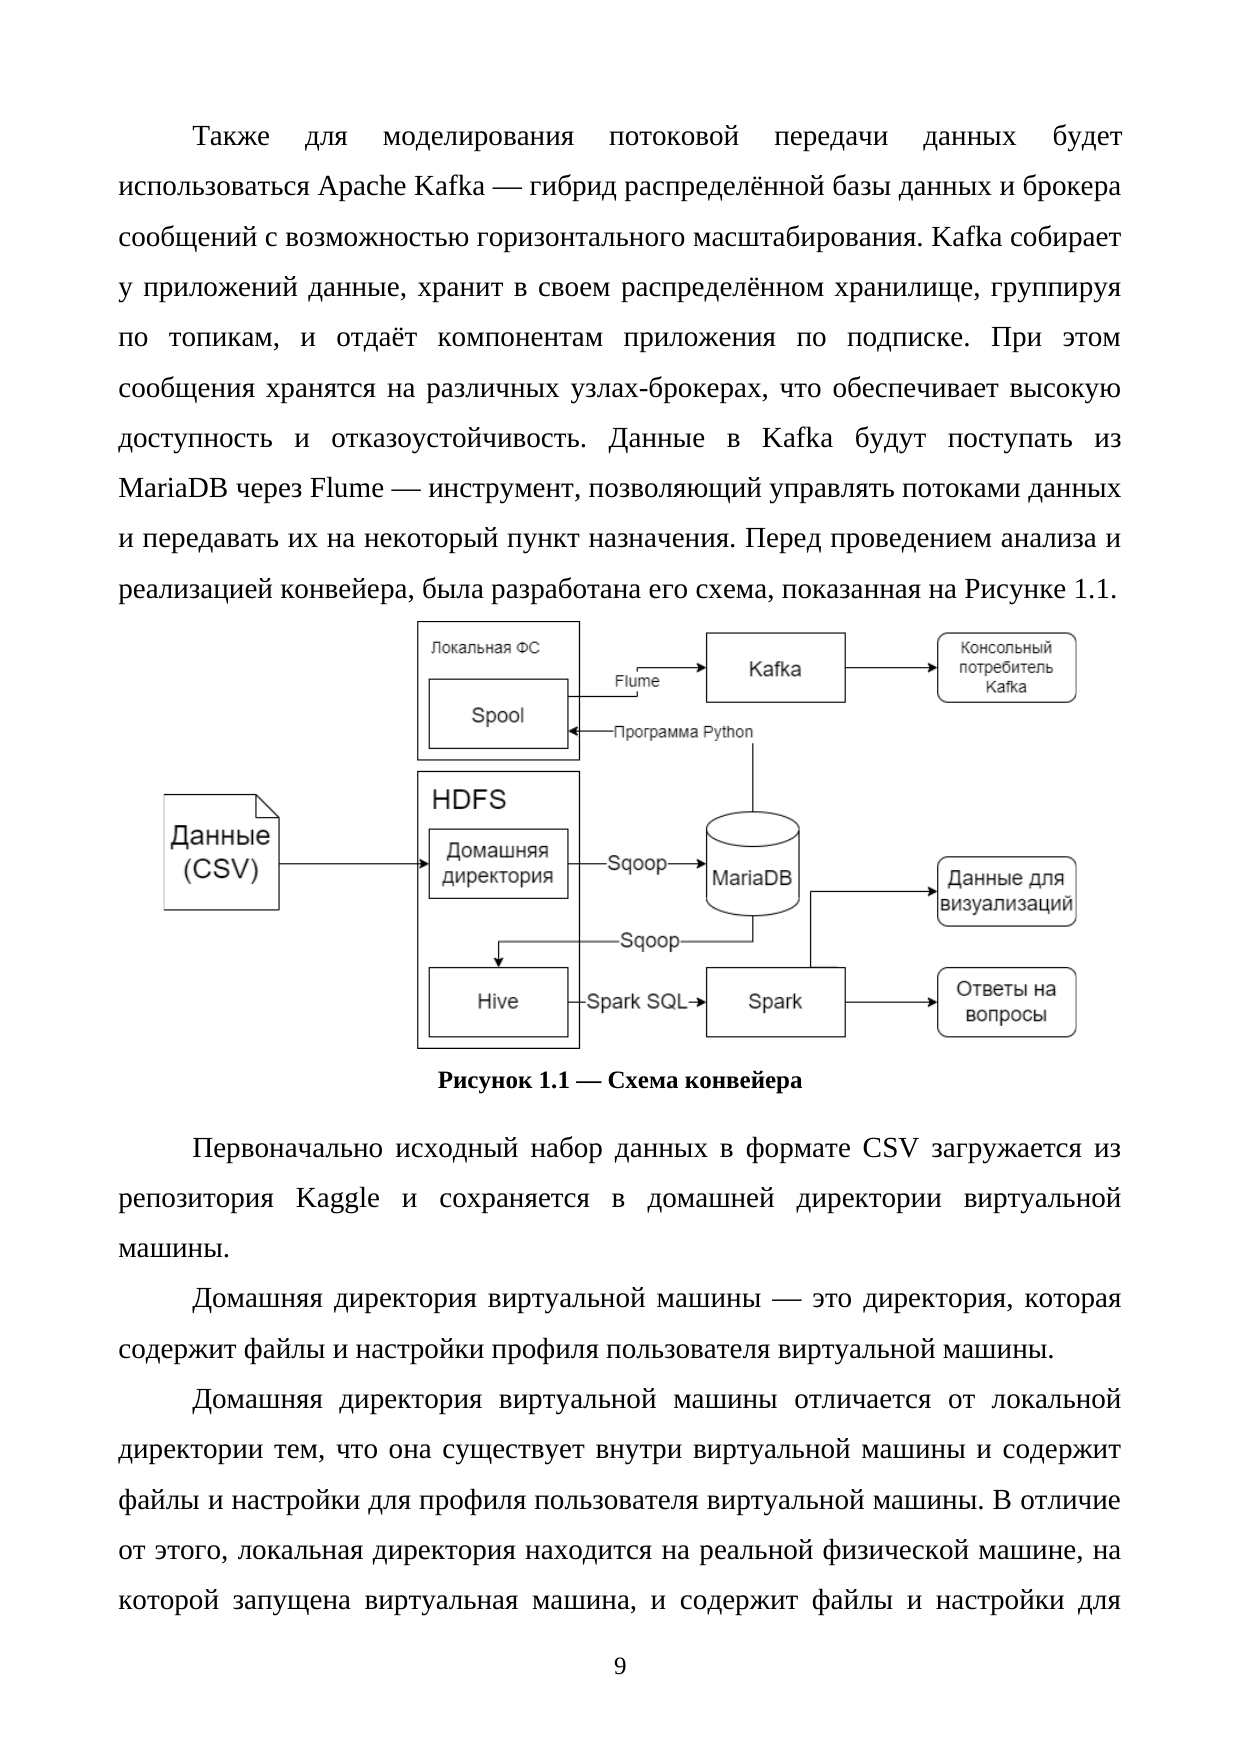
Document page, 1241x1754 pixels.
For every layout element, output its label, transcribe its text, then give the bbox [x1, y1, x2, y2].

text Также для моделирования потоковой передачи данных будет использоваться Apache Kafka — гибрид распределённой базы данных и брокера сообщений с возможностью горизонтального масштабирования. Kafka собирает у приложений данные, хранит в своем распределённом хранилище, группируя по топикам, и отдаёт компонентам приложения по подписке. При этом сообщения хранятся на различных узлах-брокерах, что обеспечивает высокую доступность и отказоустойчивость. Данные в Kafka будут поступать из MariaDB через Flume — инструмент, позволяющий управлять потоками данных и передавать их на некоторый пункт назначения. Перед проведением анализа и реализацией конвейера, была разработана его схема, показанная на Рисунке 1.1. [118, 118, 1122, 604]
text Рисунок 1.1 — Схема конвейера [118, 1066, 1122, 1094]
text Первоначально исходный набор данных в формате CSV загружается из репозитория Kaggle и сохраняется в домашней директории виртуальной машины. [118, 1130, 1122, 1264]
text Домашняя директория виртуальной машины — это директория, которая содержит файлы и настройки профиля пользователя виртуальной машины. [118, 1281, 1122, 1364]
picture [163, 621, 1077, 1049]
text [118, 1381, 1122, 1616]
